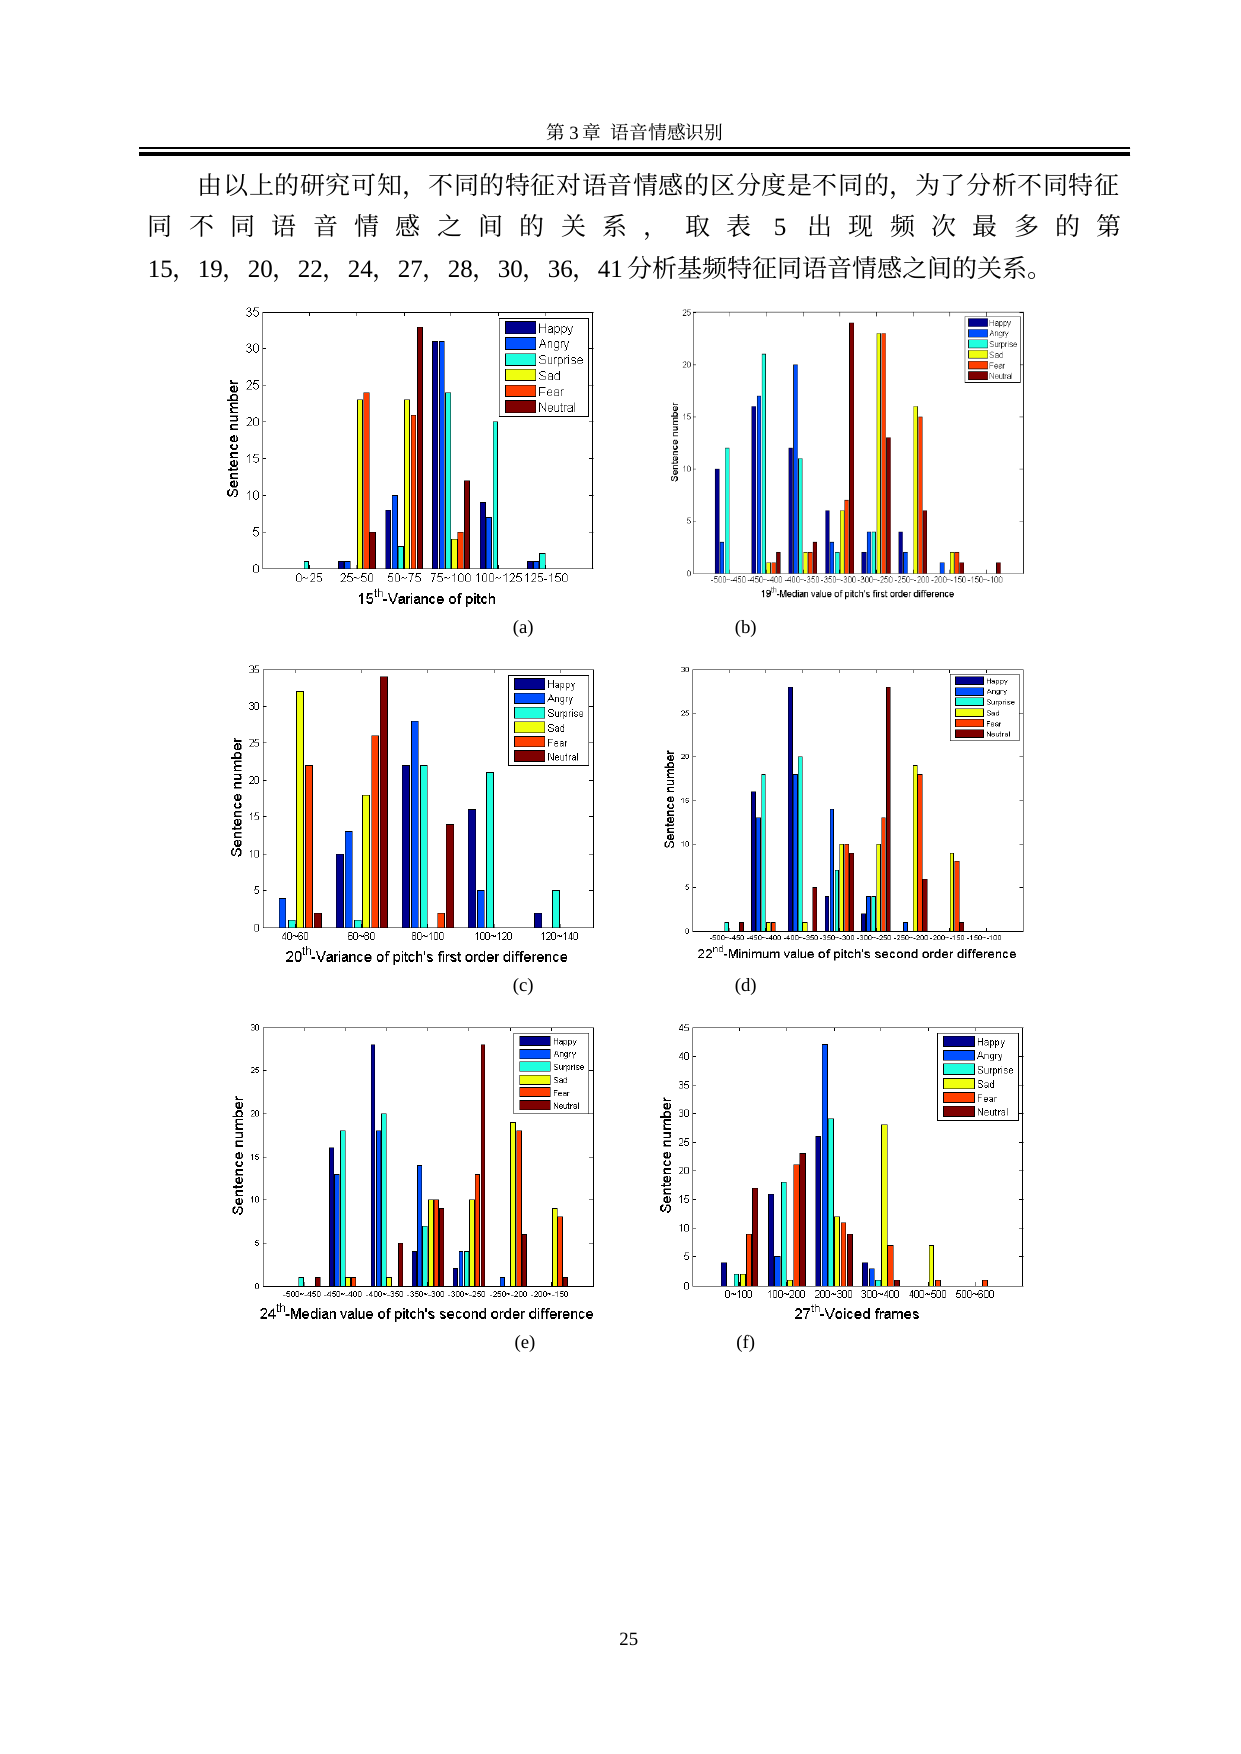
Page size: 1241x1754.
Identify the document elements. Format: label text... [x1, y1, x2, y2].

text 由以上的研究可知，不同的特征对语音情感的区分度是不同的，为了分析不同特征同不同语音情感之间的关系，取表5出现频次最多的第15，19，20，22，24，27，28，30，36，41分析基频特征同语音情感之间的关系。 [148, 161, 1122, 286]
picture [207, 1003, 633, 1323]
text (e) (f) [148, 1326, 1122, 1358]
text (c) (d) [148, 968, 1122, 1001]
picture [207, 646, 633, 966]
text (a) (b) [148, 611, 1122, 643]
picture [637, 1003, 1063, 1323]
picture [207, 288, 633, 608]
picture [637, 288, 1063, 608]
picture [637, 646, 1063, 966]
